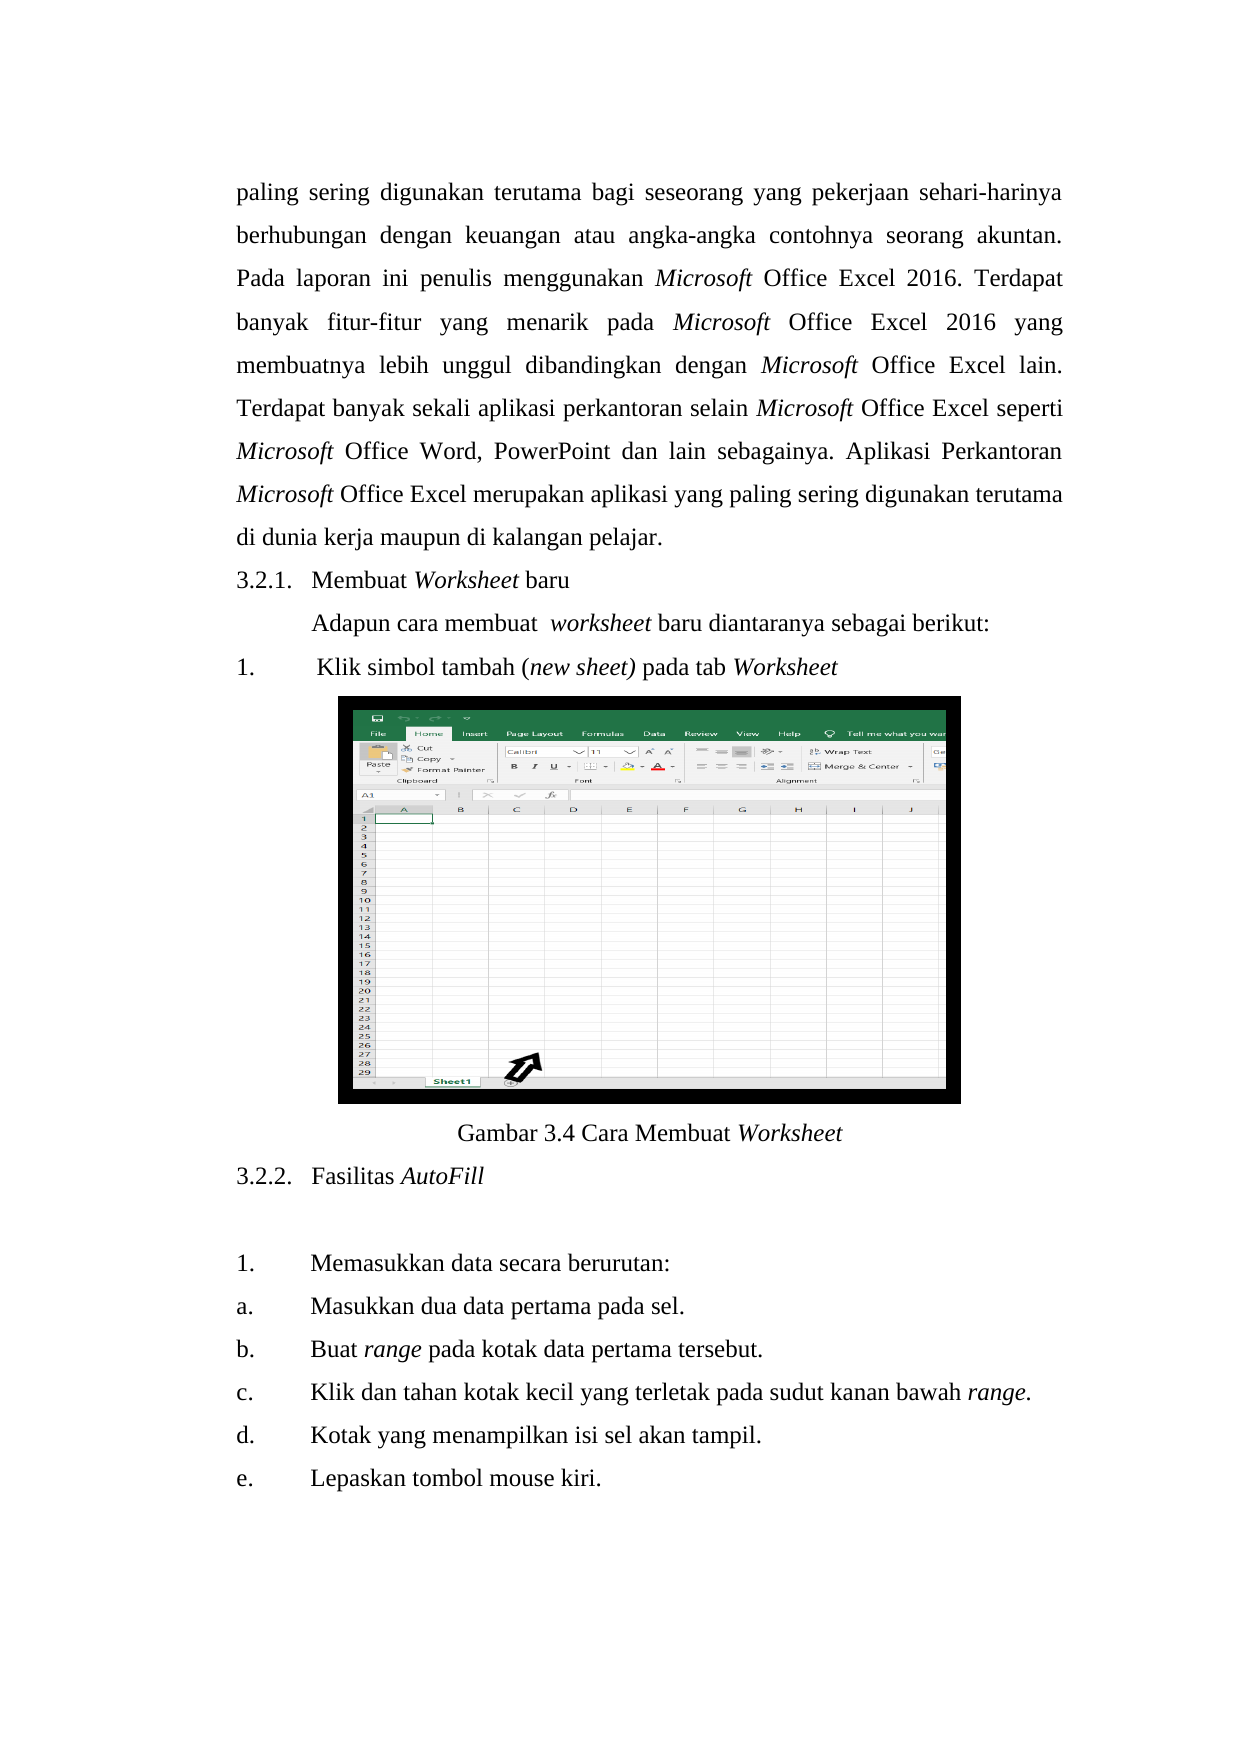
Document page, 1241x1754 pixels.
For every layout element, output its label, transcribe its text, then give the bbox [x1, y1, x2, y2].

list Masukkan dua data pertama pada sel. [236, 1291, 1063, 1319]
list Membuat Worksheet baru [236, 565, 1063, 594]
list Fasilitas AutoFill [236, 1161, 1063, 1190]
list Buat range pada kotak data pertama tersebut. [236, 1334, 1063, 1363]
list Adapun cara membuat worksheet baru diantaranya sebagai berikut: [311, 608, 1063, 637]
list Klik dan tahan kotak kecil yang terletak pada sudut kanan bawah range. [236, 1377, 1063, 1406]
list Memasukkan data secara berurutan: [236, 1248, 1063, 1276]
picture [353, 710, 946, 1089]
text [236, 177, 1063, 551]
list Klik simbol tambah (new sheet) pada tab Worksheet [236, 652, 1063, 680]
list Lepaskan tombol mouse kiri. [236, 1463, 1063, 1492]
text Gambar 3.4 Cara Membuat Worksheet [236, 1118, 1063, 1147]
list Kotak yang menampilkan isi sel akan tampil. [236, 1420, 1063, 1449]
